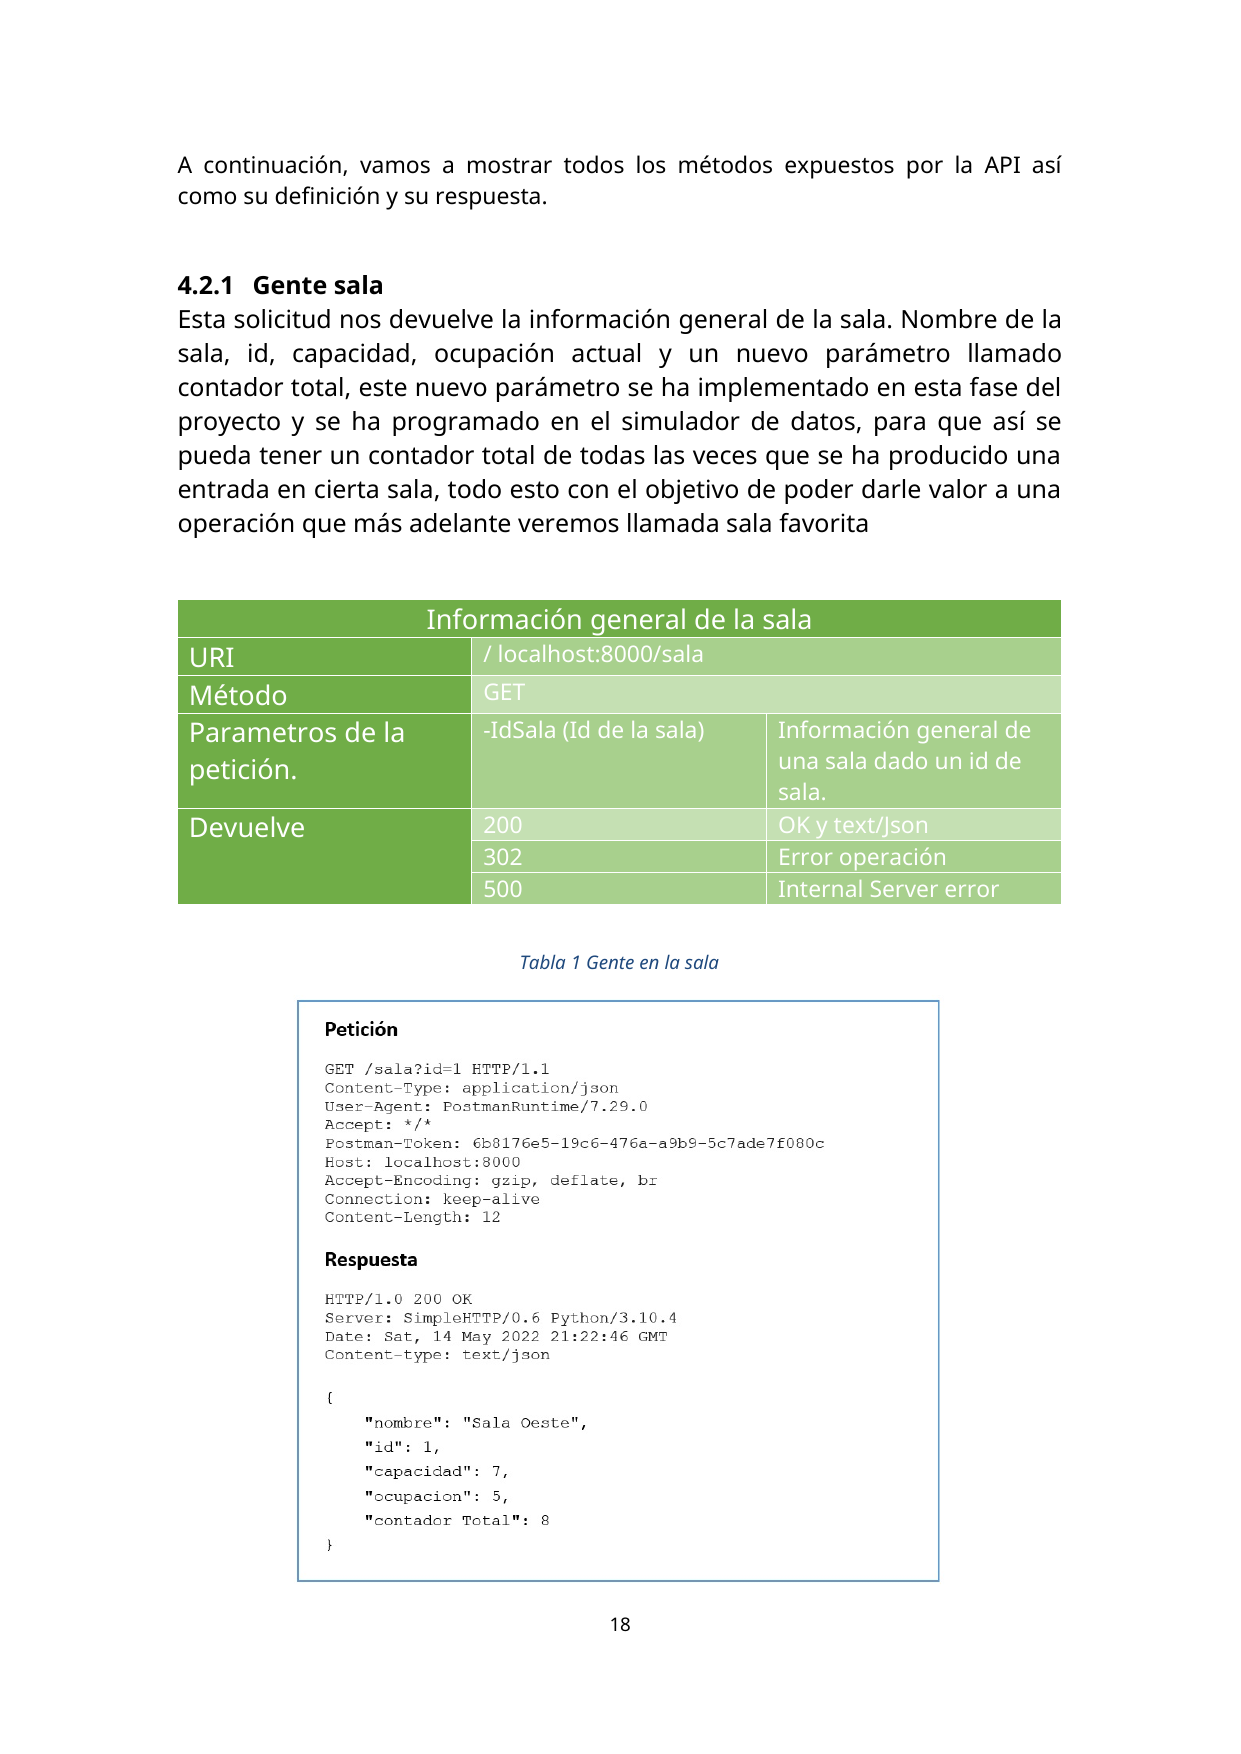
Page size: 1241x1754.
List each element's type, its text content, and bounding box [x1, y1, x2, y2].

text Esta solicitud nos devuelve la información general de la sala. Nombre de la sala, id, capacidad, ocupación actual y un nuevo parámetro llamado contador total, este nuevo parámetro se ha implementado en esta fase del proyecto y se ha programado en el simulador de datos, para que así se pueda tener un contador total de todas las veces que se ha producido una entrada en cierta sala, todo esto con el objetivo de poder darle valor a una operación que más adelante veremos llamada sala favorita [177, 302, 1063, 540]
table_cell URI [178, 638, 471, 675]
table_cell Información general de una sala dado un id de sala. [767, 714, 1061, 808]
table_cell 500 [472, 873, 766, 904]
text Tabla 1 Gente en la sala [177, 949, 1063, 975]
picture [293, 995, 947, 1586]
table_cell OK y text/Json [767, 809, 1061, 840]
table_cell 302 [472, 841, 766, 872]
table_cell / localhost:8000/sala [472, 638, 1061, 675]
table_cell Internal Server error [767, 873, 1061, 904]
table_cell 200 [472, 809, 766, 840]
table_header Información general de la sala [178, 600, 1061, 637]
table_cell Parametros de la petición. [178, 714, 471, 808]
table_cell Error operación [767, 841, 1061, 872]
text A continuación, vamos a mostrar todos los métodos expuestos por la API así como su definición y su respuesta. [177, 149, 1063, 211]
table_cell GET [472, 676, 1061, 713]
table_cell Método [178, 676, 471, 713]
table_cell -IdSala (Id de la sala) [472, 714, 766, 808]
subtitle Gente sala [177, 267, 1063, 302]
table_cell Devuelve [178, 809, 471, 904]
